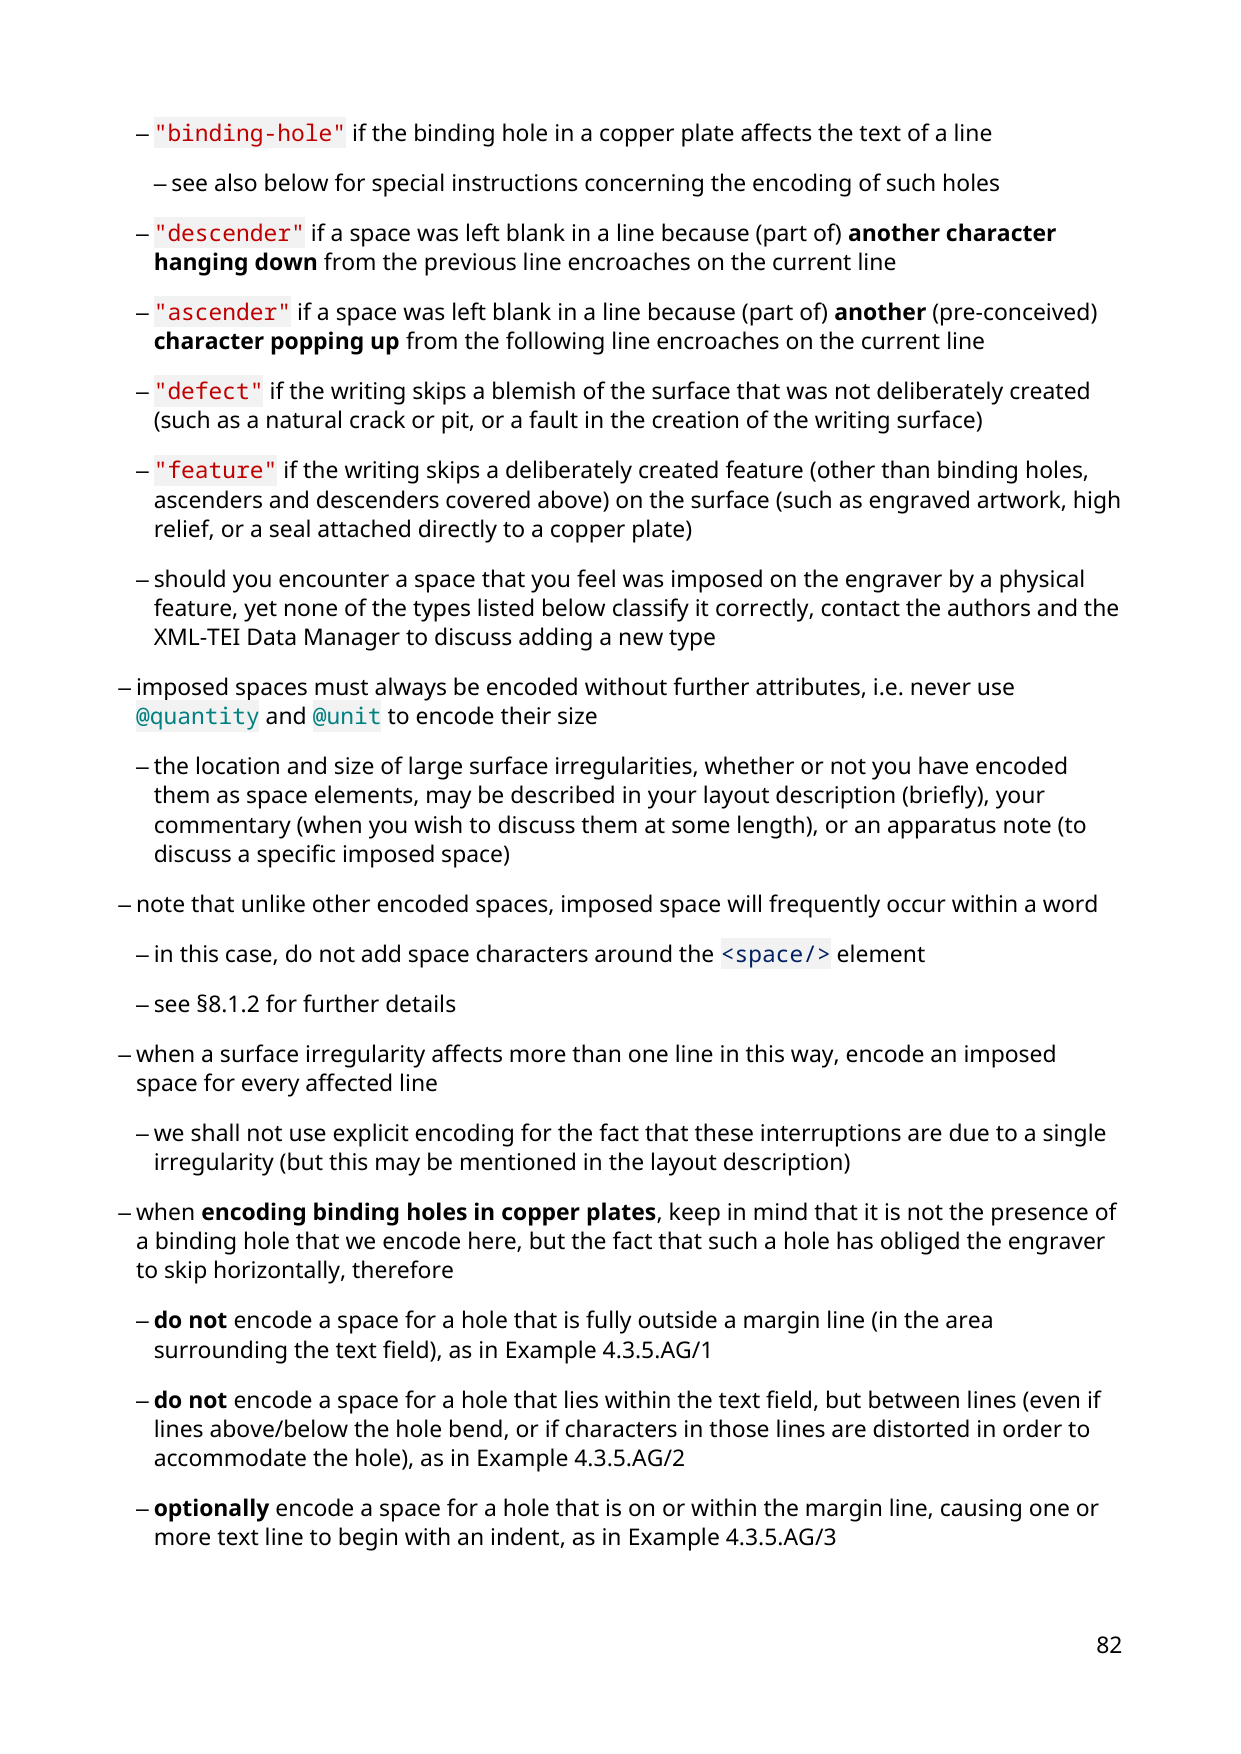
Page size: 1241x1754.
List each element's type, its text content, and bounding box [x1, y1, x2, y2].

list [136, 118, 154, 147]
list "binding-hole" if the binding hole in a copper plate affects the text of a line [346, 118, 1122, 147]
list "feature" if the writing skips a deliberately created feature (other than binding holes, ascenders and descenders covered above) on the surface (such as engraved artwork, high relief, or a seal attached directly to a copper plate) [136, 456, 1122, 543]
list "defect" if the writing skips a blemish of the surface that was not deliberately created (such as a natural crack or pit, or a fault in the creation of the writing surface) [136, 376, 1122, 435]
list when a surface irregularity affects more than one line in this way, encode an imposed space for every affected line [118, 1039, 1122, 1097]
list optionally encode a space for a hole that is on or within the margin line, causing one or more text line to begin with an indent, as in Example 4.3.5.A/3 [136, 1493, 1122, 1551]
list do not encode a space for a hole that lies within the text field, but between lines (even if lines above/below the hole bend, or if characters in those lines are distorted in order to accommodate the hole), as in Example 4.3.5.A/2 [136, 1385, 1122, 1472]
list imposed spaces must always be encoded without further attributes, i.e. never use @quantity and @unit to encode their size [118, 672, 1122, 731]
list "ascender" if a space was left blank in a line because (part of) another (pre-conceived) character popping up from the following line encroaches on the current line [136, 297, 1122, 356]
list see also below for special instructions concerning the encoding of such holes [153, 168, 1122, 197]
list do not encode a space for a hole that is fully outside a margin line (in the area surrounding the text field), as in Example 4.3.5.A/1 [136, 1306, 1122, 1364]
list should you encounter a space that you feel was imposed on the engraver by a physical feature, yet none of the types listed below classify it correctly, contact the authors and the XML-TEI Data Manager to discuss adding a new type [136, 564, 1122, 651]
list in this case, do not add space characters around the <space/> element [831, 939, 1122, 968]
list we shall not use explicit encoding for the fact that these interruptions are due to a single irregularity (but this may be mentioned in the layout description) [136, 1118, 1122, 1176]
list the location and size of large surface irregularities, whether or not you have encoded them as space elements, may be described in your layout description (briefly), your commentary (when you wish to discuss them at some length), or an apparatus note (to discuss a specific imposed space) [136, 751, 1122, 868]
list see §8.1.2 for further details [136, 989, 1122, 1018]
list when encoding binding holes in copper plates, keep in mind that it is not the presence of a binding hole that we encode here, but the fact that such a hole has obliged the engraver to skip horizontally, therefore [118, 1197, 1122, 1285]
list "descender" if a space was left blank in a line because (part of) another character hanging down from the previous line encroaches on the current line [136, 218, 1122, 276]
list note that unlike other encoded spaces, imposed space will frequently occur within a word [118, 889, 1122, 918]
list in this case, do not add space characters around the <space/> element [136, 939, 721, 968]
